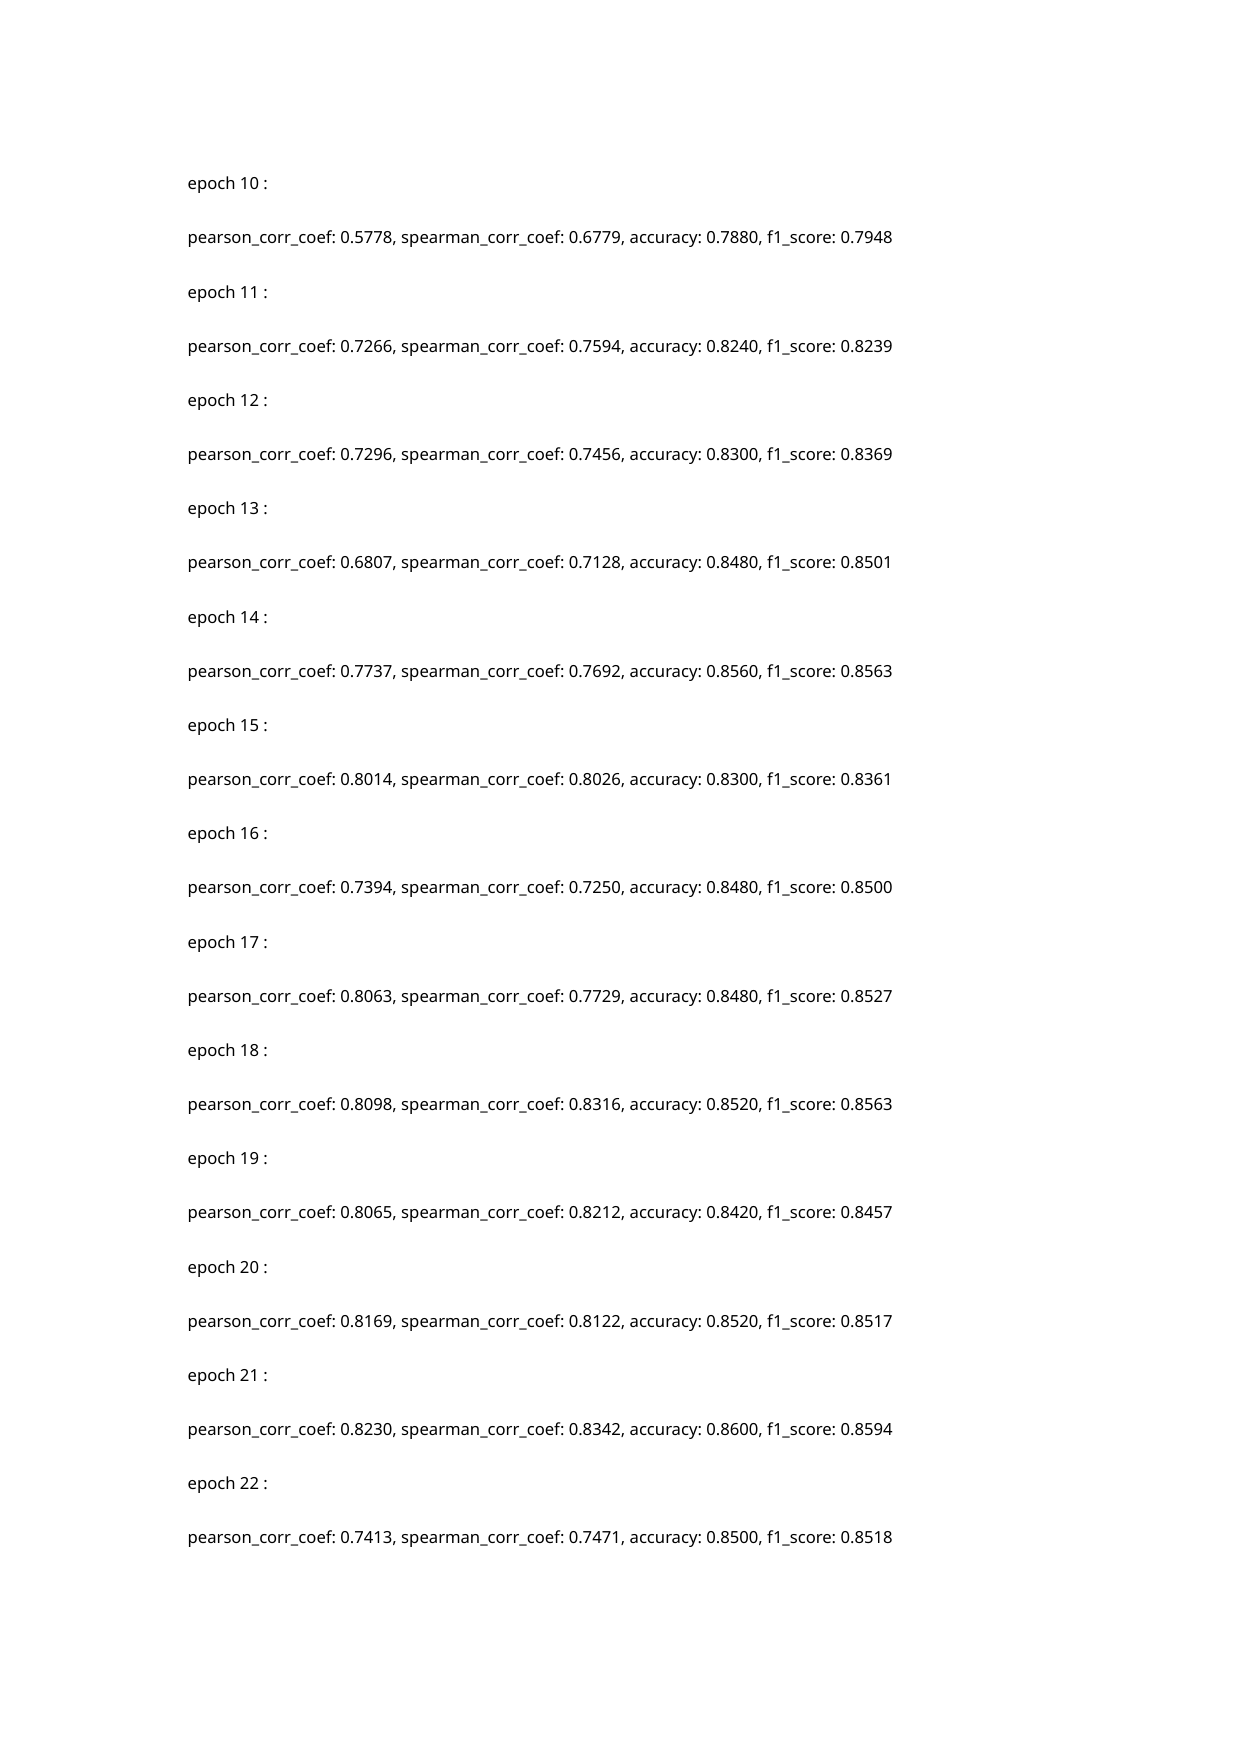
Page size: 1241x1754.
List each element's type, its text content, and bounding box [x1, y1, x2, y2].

text pearson_corr_coef: 0.5778, spearman_corr_coef: 0.6779, accuracy: 0.7880, f1_score: 0.7948 [187, 219, 1053, 256]
text epoch 14 : [187, 598, 1053, 635]
text epoch 19 : [187, 1139, 1053, 1177]
text pearson_corr_coef: 0.8169, spearman_corr_coef: 0.8122, accuracy: 0.8520, f1_score: 0.8517 [187, 1302, 1053, 1339]
text pearson_corr_coef: 0.8014, spearman_corr_coef: 0.8026, accuracy: 0.8300, f1_score: 0.8361 [187, 760, 1053, 798]
text pearson_corr_coef: 0.6807, spearman_corr_coef: 0.7128, accuracy: 0.8480, f1_score: 0.8501 [187, 544, 1053, 581]
text epoch 21 : [187, 1356, 1053, 1394]
text epoch 10 : [187, 164, 1053, 202]
text epoch 22 : [187, 1464, 1053, 1502]
text epoch 17 : [187, 923, 1053, 960]
text epoch 16 : [187, 814, 1053, 852]
text pearson_corr_coef: 0.8063, spearman_corr_coef: 0.7729, accuracy: 0.8480, f1_score: 0.8527 [187, 977, 1053, 1014]
text epoch 12 : [187, 381, 1053, 419]
text pearson_corr_coef: 0.7413, spearman_corr_coef: 0.7471, accuracy: 0.8500, f1_score: 0.8518 [187, 1519, 1053, 1556]
text pearson_corr_coef: 0.8065, spearman_corr_coef: 0.8212, accuracy: 0.8420, f1_score: 0.8457 [187, 1194, 1053, 1231]
text epoch 11 : [187, 273, 1053, 310]
text epoch 13 : [187, 489, 1053, 527]
text pearson_corr_coef: 0.7737, spearman_corr_coef: 0.7692, accuracy: 0.8560, f1_score: 0.8563 [187, 652, 1053, 689]
text pearson_corr_coef: 0.7394, spearman_corr_coef: 0.7250, accuracy: 0.8480, f1_score: 0.8500 [187, 869, 1053, 906]
text pearson_corr_coef: 0.8098, spearman_corr_coef: 0.8316, accuracy: 0.8520, f1_score: 0.8563 [187, 1085, 1053, 1123]
text epoch 18 : [187, 1031, 1053, 1069]
text epoch 15 : [187, 706, 1053, 744]
text pearson_corr_coef: 0.8230, spearman_corr_coef: 0.8342, accuracy: 0.8600, f1_score: 0.8594 [187, 1410, 1053, 1448]
text pearson_corr_coef: 0.7266, spearman_corr_coef: 0.7594, accuracy: 0.8240, f1_score: 0.8239 [187, 327, 1053, 364]
text epoch 20 : [187, 1248, 1053, 1285]
text pearson_corr_coef: 0.7296, spearman_corr_coef: 0.7456, accuracy: 0.8300, f1_score: 0.8369 [187, 435, 1053, 473]
